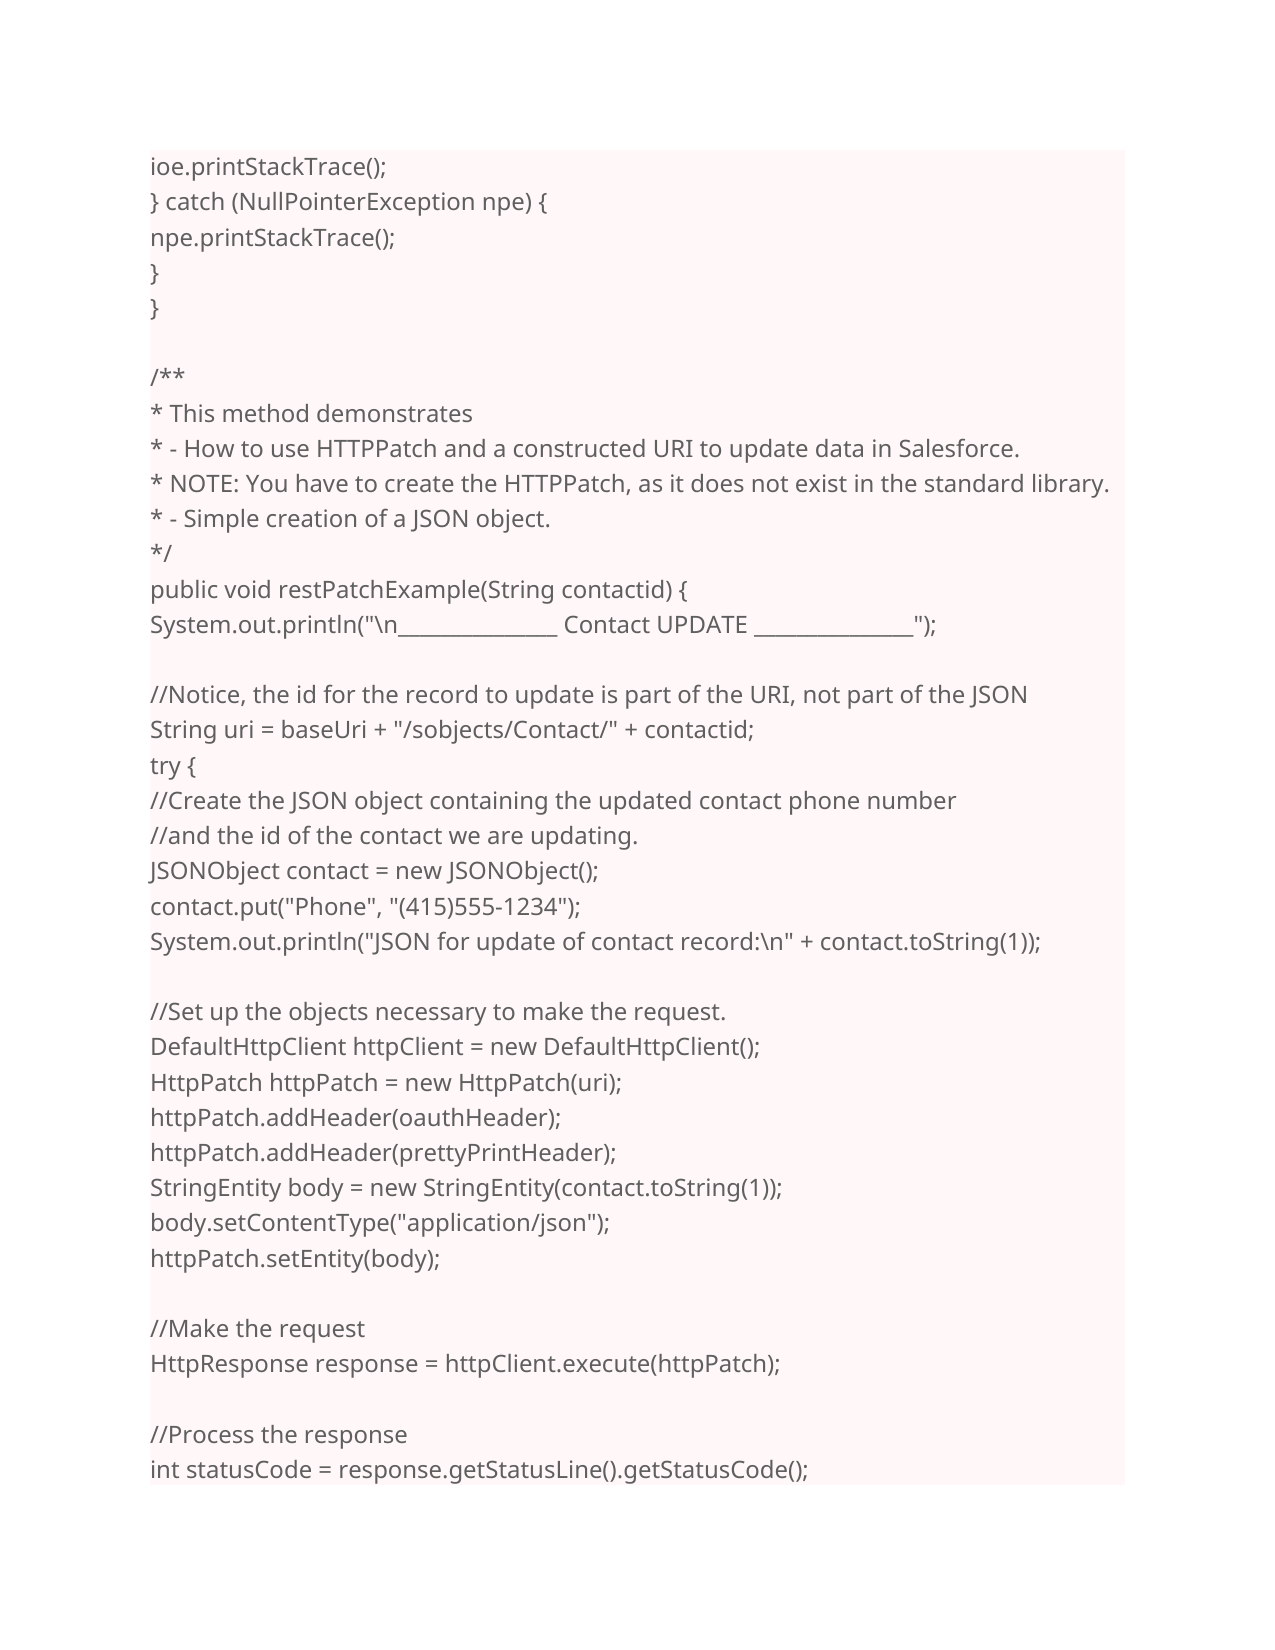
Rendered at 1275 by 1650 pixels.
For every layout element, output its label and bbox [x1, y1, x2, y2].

text [150, 150, 1125, 1485]
